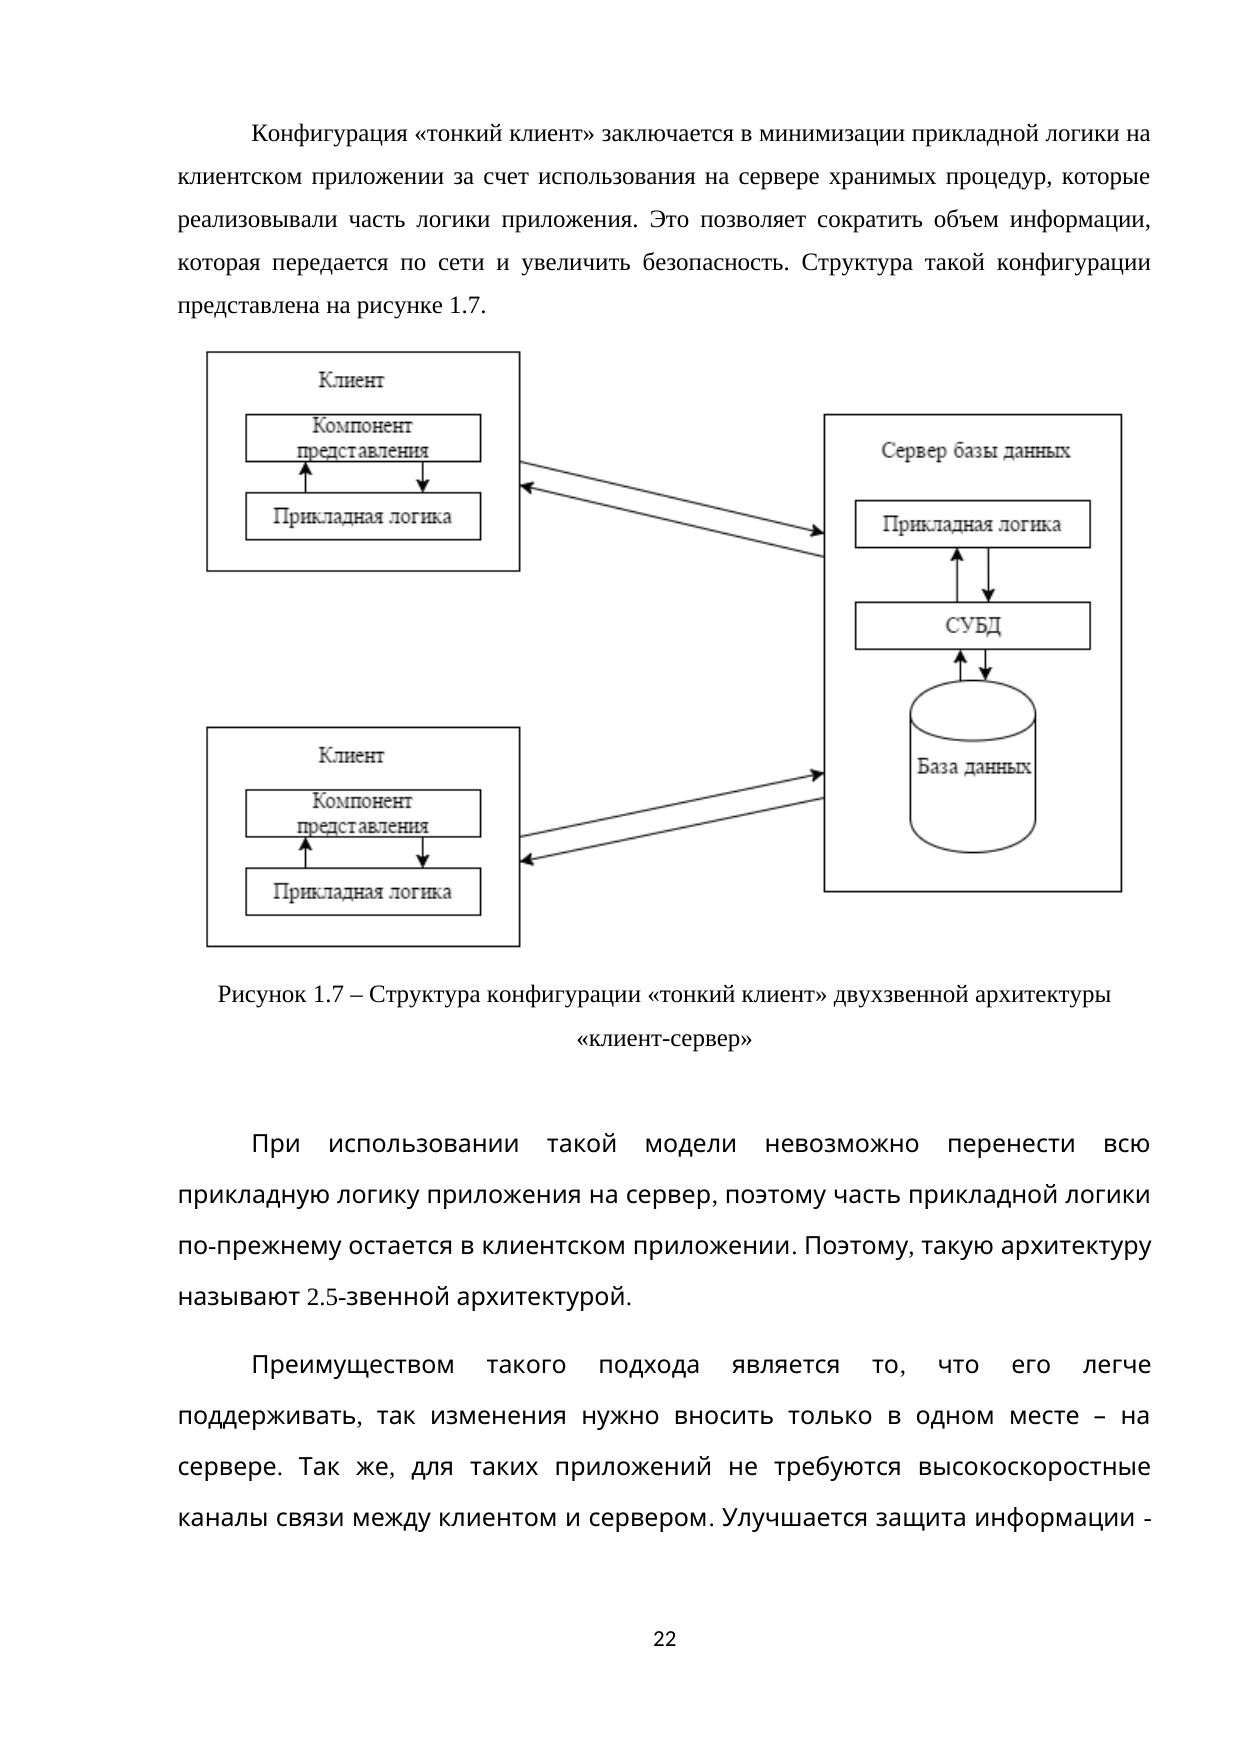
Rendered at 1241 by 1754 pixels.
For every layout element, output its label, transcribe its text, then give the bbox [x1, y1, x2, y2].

text Конфигурация «тонкий клиент» заключается в минимизации прикладной логики на клиентском приложении за счет использования на сервере хранимых процедур, которые реализовывали часть логики приложения. Это позволяет сократить объем информации, которая передается по сети и увеличить безопасность. Структура такой конфигурации представлена на рисунке 1.7. [177, 118, 1152, 319]
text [177, 1346, 1152, 1533]
picture [205, 350, 1124, 949]
text При использовании такой модели невозможно перенести всю прикладную логику приложения на сервер, поэтому часть прикладной логики по-прежнему остается в клиентском приложении. Поэтому, такую архитектуру называют 2.5-звенной архитектурой. [177, 1126, 1152, 1313]
text Рисунок 1.7 – Структура конфигурации «тонкий клиент» двухзвенной архитектуры «клиент-сервер» [177, 979, 1152, 1051]
